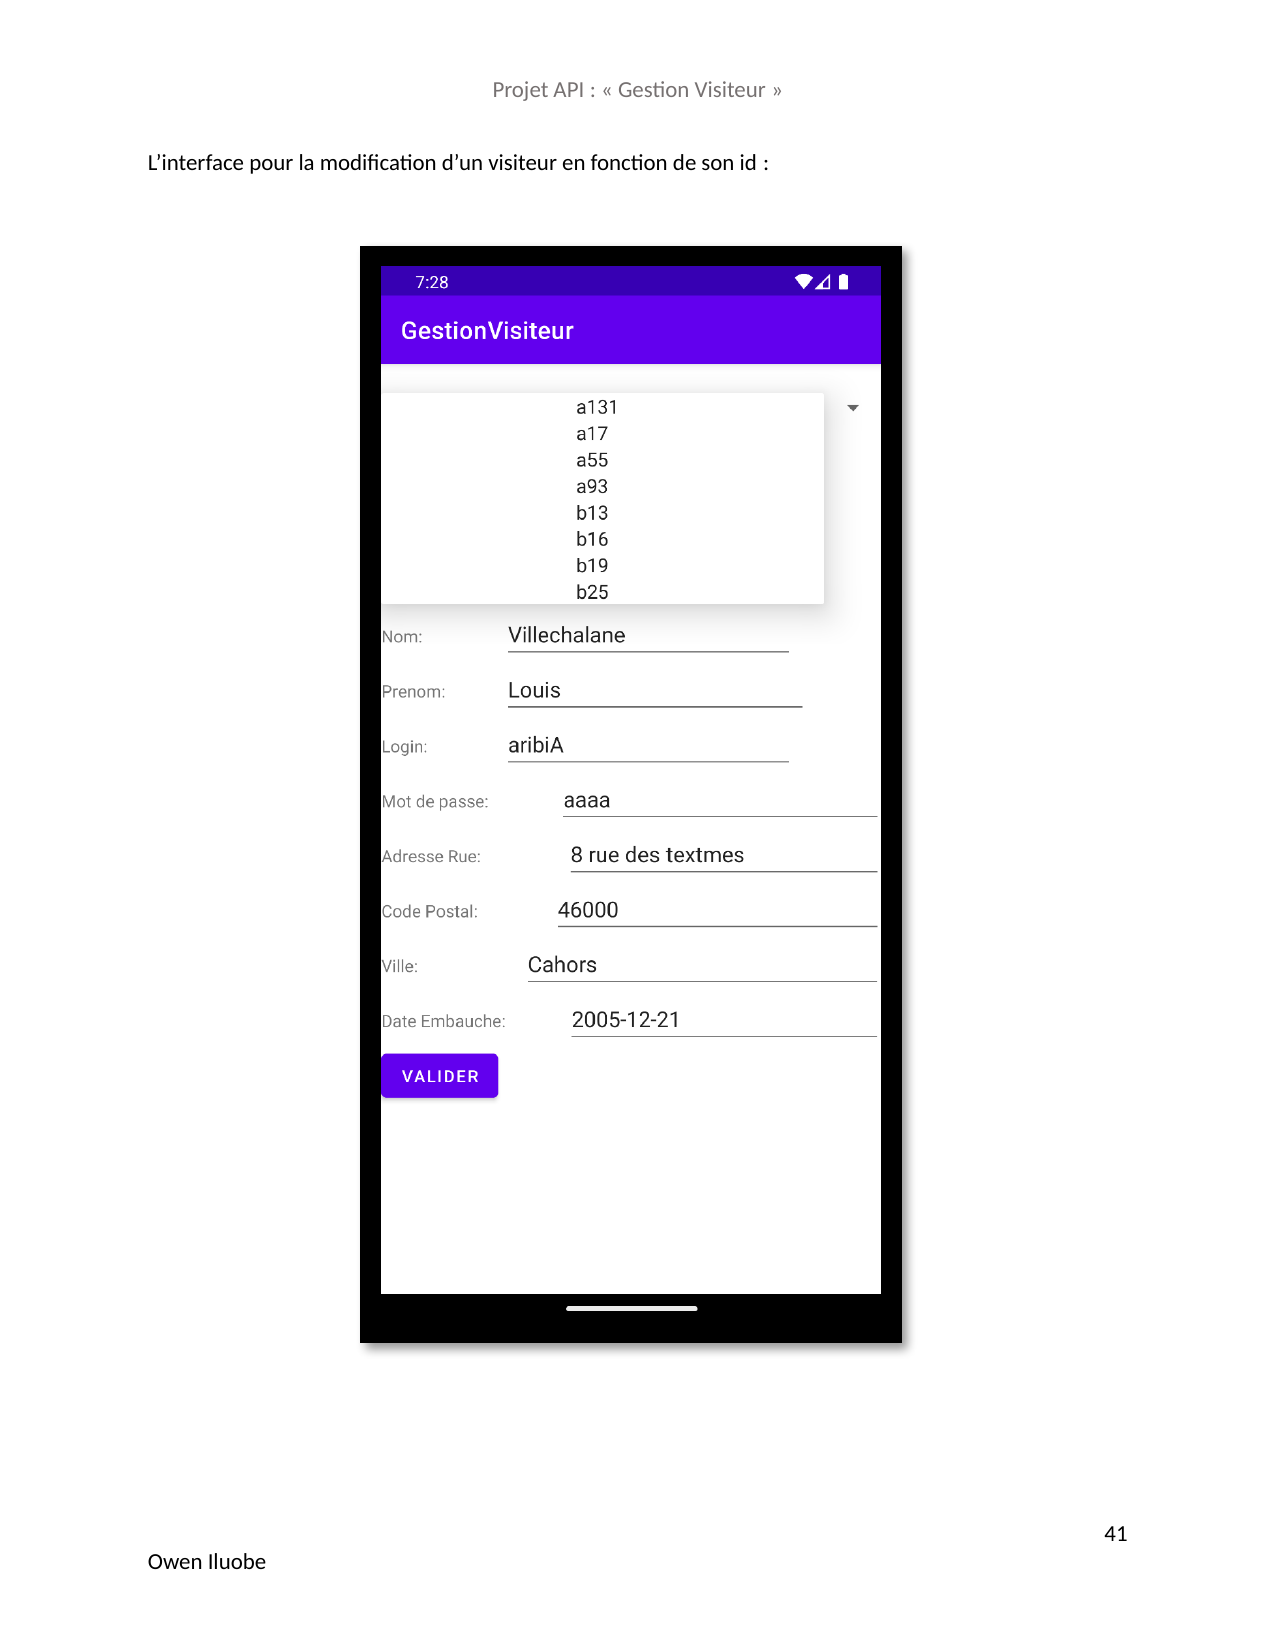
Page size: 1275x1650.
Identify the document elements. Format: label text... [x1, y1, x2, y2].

text L’interface pour la modification d’un visiteur en fonction de son id : [148, 148, 1127, 176]
picture [381, 266, 881, 1323]
